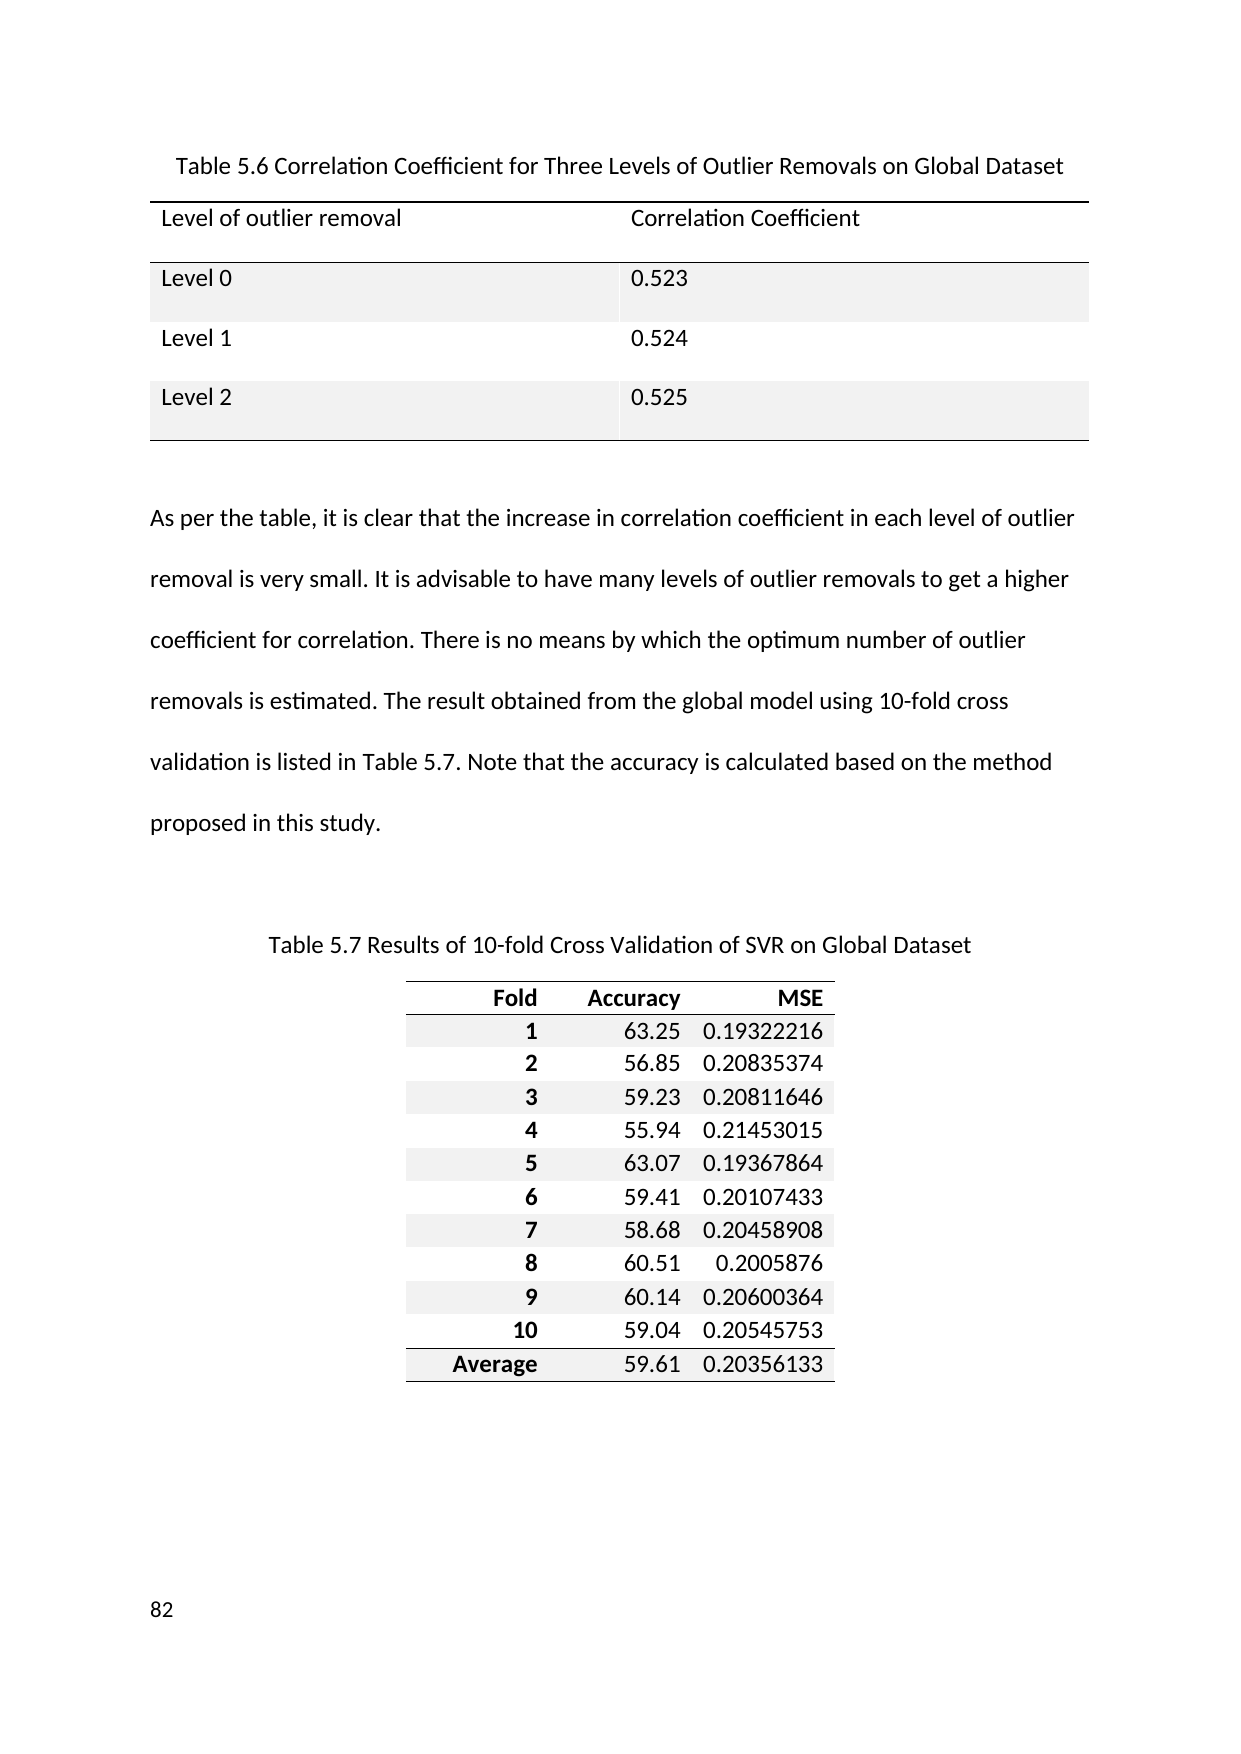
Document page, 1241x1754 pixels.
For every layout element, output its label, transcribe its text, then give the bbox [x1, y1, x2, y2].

table_cell 9 [406, 1281, 549, 1314]
table_cell Level 2 [150, 381, 619, 440]
table_header Correlation Coefficient [620, 203, 1089, 262]
table_cell 0.19322216 [692, 1015, 834, 1047]
table_cell 56.85 [549, 1048, 692, 1081]
table_cell 7 [406, 1214, 549, 1247]
table_cell 60.14 [549, 1281, 692, 1314]
table_cell 58.68 [549, 1214, 692, 1247]
table_cell 0.20107433 [692, 1181, 834, 1214]
table_cell 10 [406, 1314, 549, 1347]
text Table 5.1 Correlation Coefficient for Three Levels of Outlier Removals on Global Dataset [150, 150, 1090, 181]
table_cell 59.61 [549, 1349, 692, 1381]
table_cell 1 [406, 1015, 549, 1047]
table_header Fold [406, 982, 549, 1014]
table_cell 0.20600364 [692, 1281, 834, 1314]
table_cell Level 1 [150, 322, 619, 381]
table_cell 59.04 [549, 1314, 692, 1347]
table_header MSE [692, 982, 834, 1014]
table_cell 2 [406, 1048, 549, 1081]
table_cell 0.21453015 [692, 1114, 834, 1147]
table_cell 0.2005876 [692, 1248, 834, 1281]
table_cell 0.524 [620, 322, 1089, 381]
table_cell 5 [406, 1148, 549, 1181]
table_cell 0.525 [620, 381, 1089, 440]
table_cell 0.20545753 [692, 1314, 834, 1347]
table_header Level of outlier removal [150, 203, 619, 262]
table_cell 0.20458908 [692, 1214, 834, 1247]
table_cell 63.25 [549, 1015, 692, 1047]
table_header Accuracy [549, 982, 692, 1014]
text As per the table, it is clear that the increase in correlation coefficient in each level of outlier removal is very small. It is advisable to have many levels of outlier removals to get a higher coefficient for correlation. There is no means by which the optimum number of outlier removals is estimated. The result obtained from the global model using 10-fold cross validation is listed in Table 6.2. Note that the accuracy is calculated based on the method proposed in this study. [150, 502, 1090, 838]
table_cell 0.20835374 [692, 1048, 834, 1081]
table_cell 6 [406, 1181, 549, 1214]
table_cell 0.20356133 [692, 1349, 834, 1381]
table_cell 3 [406, 1081, 549, 1114]
table_cell 59.23 [549, 1081, 692, 1114]
table_cell 0.19367864 [692, 1148, 834, 1181]
table_cell Level 0 [150, 263, 619, 322]
table_cell 59.41 [549, 1181, 692, 1214]
table_cell Average [406, 1349, 549, 1381]
table_cell 55.94 [549, 1114, 692, 1147]
table_cell 0.20811646 [692, 1081, 834, 1114]
table_cell 8 [406, 1248, 549, 1281]
table_cell 63.07 [549, 1148, 692, 1181]
table_cell 60.51 [549, 1248, 692, 1281]
text Table 5.2 Results of 10-fold Cross Validation of SVR on Global Dataset [150, 929, 1090, 960]
table_cell 4 [406, 1114, 549, 1147]
table_cell 0.523 [620, 263, 1089, 322]
